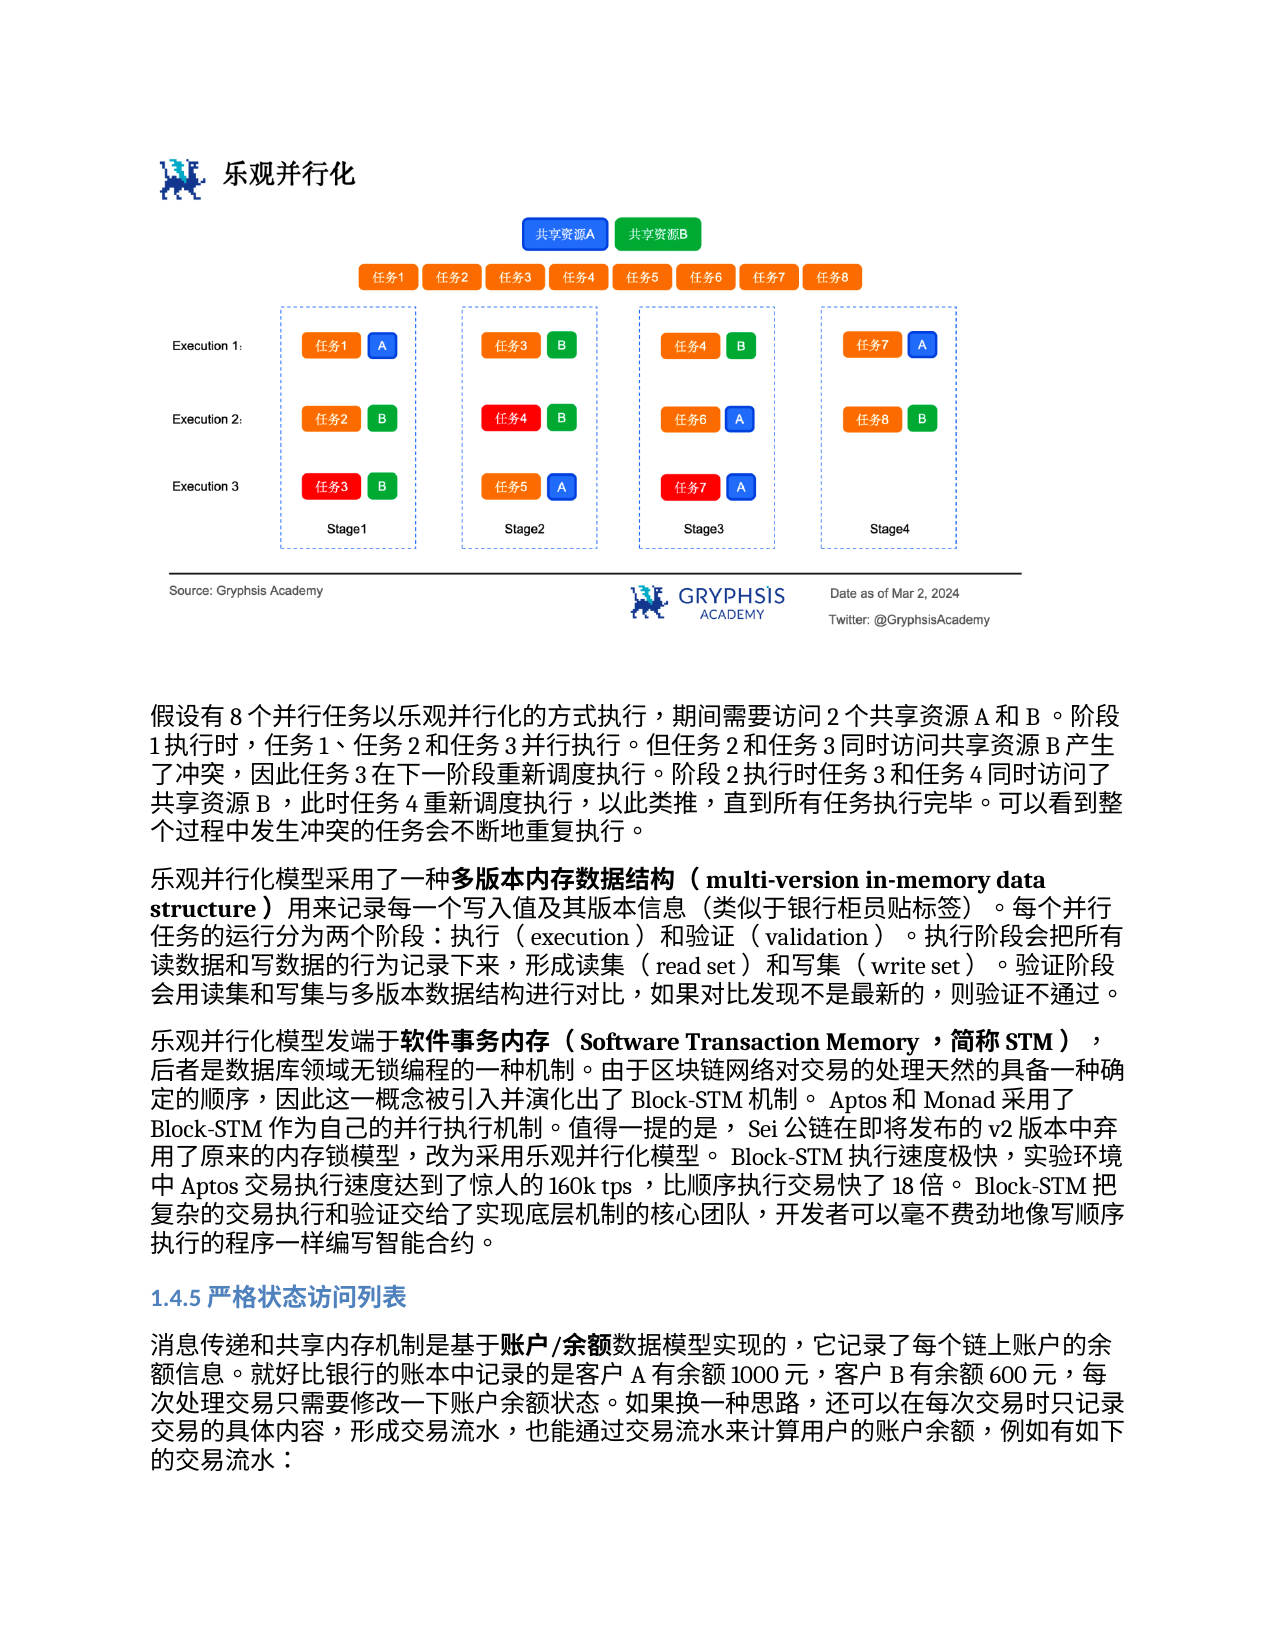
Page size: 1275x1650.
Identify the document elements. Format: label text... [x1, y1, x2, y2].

text 乐观并行化模型采用了一种多版本内存数据结构（ multi-version in-memory data structure ）用来记录每一个写入值及其版本信息（类似于银行柜员贴标签）。每个并行任务的运行分为两个阶段：执行（ execution ）和验证（ validation ）。执行阶段会把所有读数据和写数据的行为记录下来，形成读集（ read set ）和写集（ write set ）。验证阶段会用读集和写集与多版本数据结构进行对比，如果对比发现不是最新的，则验证不通过。 [150, 866, 1125, 1009]
picture [150, 150, 1025, 635]
text 假设有8个并行任务以乐观并行化的方式执行，期间需要访问2个共享资源 A 和 B 。阶段1执行时，任务1、任务2和任务3并行执行。但任务2和任务3同时访问共享资源 B 产生了冲突，因此任务3在下一阶段重新调度执行。阶段2执行时任务3和任务4同时访问了共享资源 B ，此时任务4重新调度执行，以此类推，直到所有任务执行完毕。可以看到整个过程中发生冲突的任务会不断地重复执行。 [150, 703, 1125, 847]
subtitle 1.4.5 严格状态访问列表 [150, 1279, 1125, 1313]
text 乐观并行化模型发端于软件事务内存（ Software Transaction Memory ，简称 STM ），后者是数据库领域无锁编程的一种机制。由于区块链网络对交易的处理天然的具备一种确定的顺序，因此这一概念被引入并演化出了 Block-STM 机制。 Aptos 和 Monad 采用了 Block-STM 作为自己的并行执行机制。值得一提的是， Sei 公链在即将发布的 v2 版本中弃用了原来的内存锁模型，改为采用乐观并行化模型。 Block-STM 执行速度极快，实验环境中 Aptos 交易执行速度达到了惊人的160k tps ，比顺序执行交易快了18倍。 Block-STM 把复杂的交易执行和验证交给了实现底层机制的核心团队，开发者可以毫不费劲地像写顺序执行的程序一样编写智能合约。 [150, 1028, 1125, 1258]
text 消息传递和共享内存机制是基于账户/余额数据模型实现的，它记录了每个链上账户的余额信息。就好比银行的账本中记录的是客户 A 有余额1000元，客户 B 有余额600元，每次处理交易只需要修改一下账户余额状态。如果换一种思路，还可以在每次交易时只记录交易的具体内容，形成交易流水，也能通过交易流水来计算用户的账户余额，例如有如下的交易流水： [150, 1332, 1125, 1476]
